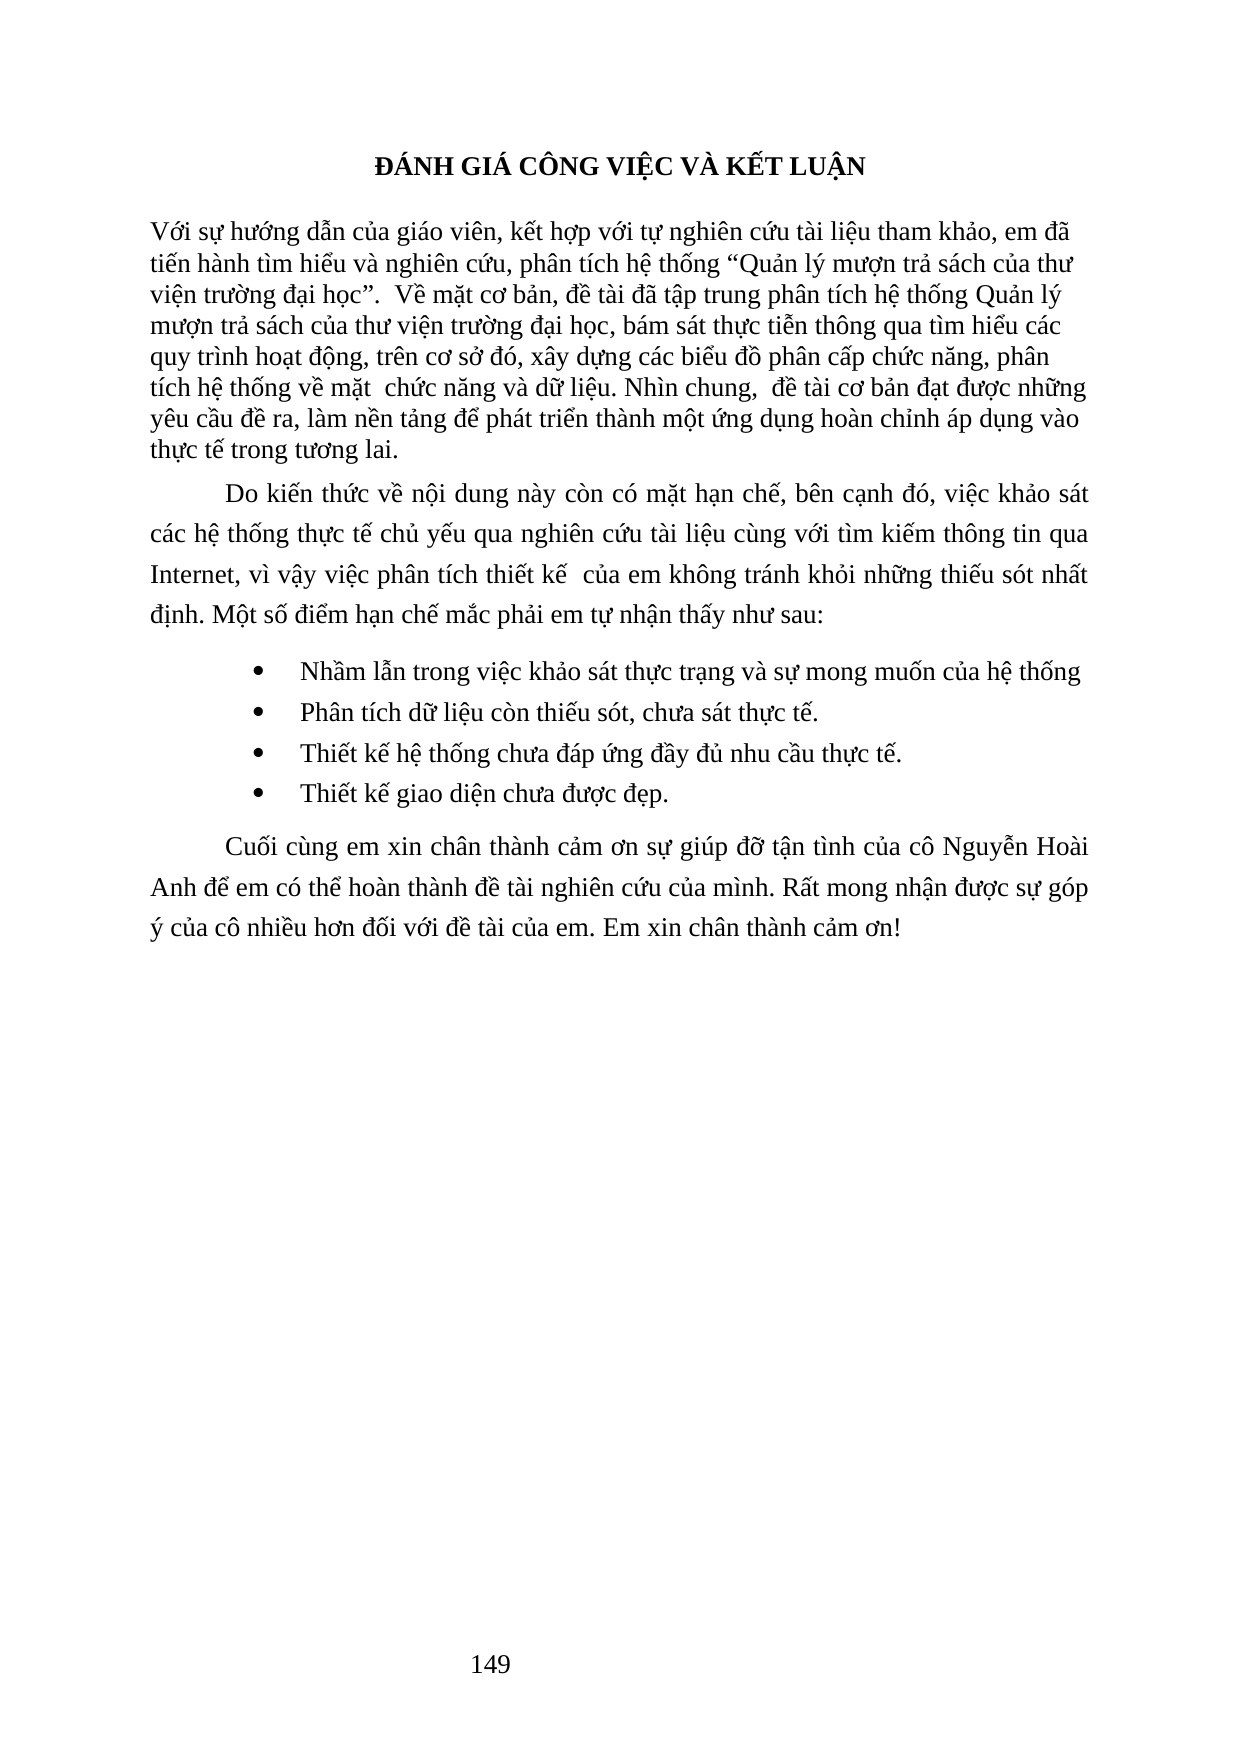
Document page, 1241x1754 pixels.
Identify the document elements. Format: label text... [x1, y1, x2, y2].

list Nhầm lẫn trong việc khảo sát thực trạng và sự mong muốn của hệ thống [150, 656, 1090, 687]
subtitle ĐÁNH GIÁ CÔNG VIỆC VÀ KẾT LUẬN [150, 150, 1090, 181]
text Với sự hướng dẫn của giáo viên, kết hợp với tự nghiên cứu tài liệu tham khảo, em đã tiến hành tìm hiểu và nghiên cứu, phân tích hệ thống “Quản lý mượn trả sách của thư viện trường đại học”. Về mặt cơ bản, đề tài đã tập trung phân tích hệ thống Quản lý mượn trả sách của thư viện trường đại học, bám sát thực tiễn thông qua tìm hiểu các quy trình hoạt động, trên cơ sở đó, xây dựng các biểu đồ phân cấp chức năng, phân tích hệ thống về mặt chức năng và dữ liệu. Nhìn chung, đề tài cơ bản đạt được những yêu cầu đề ra, làm nền tảng để phát triển thành một ứng dụng hoàn chỉnh áp dụng vào thực tế trong tương lai. [150, 216, 1090, 465]
list Phân tích dữ liệu còn thiếu sót, chưa sát thực tế. [150, 696, 1090, 727]
text Cuối cùng em xin chân thành cảm ơn sự giúp đỡ tận tình của cô Nguyễn Hoài Anh để em có thể hoàn thành đề tài nghiên cứu của mình. Rất mong nhận được sự góp ý của cô nhiều hơn đối với đề tài của em. Em xin chân thành cảm ơn! [150, 831, 1090, 942]
list Thiết kế giao diện chưa được đẹp. [150, 777, 1090, 809]
list Thiết kế hệ thống chưa đáp ứng đầy đủ nhu cầu thực tế. [150, 737, 1090, 768]
text Do kiến thức về nội dung này còn có mặt hạn chế, bên cạnh đó, việc khảo sát các hệ thống thực tế chủ yếu qua nghiên cứu tài liệu cùng với tìm kiếm thông tin qua Internet, vì vậy việc phân tích thiết kế của em không tránh khỏi những thiếu sót nhất định. Một số điểm hạn chế mắc phải em tự nhận thấy như sau: [150, 477, 1090, 629]
